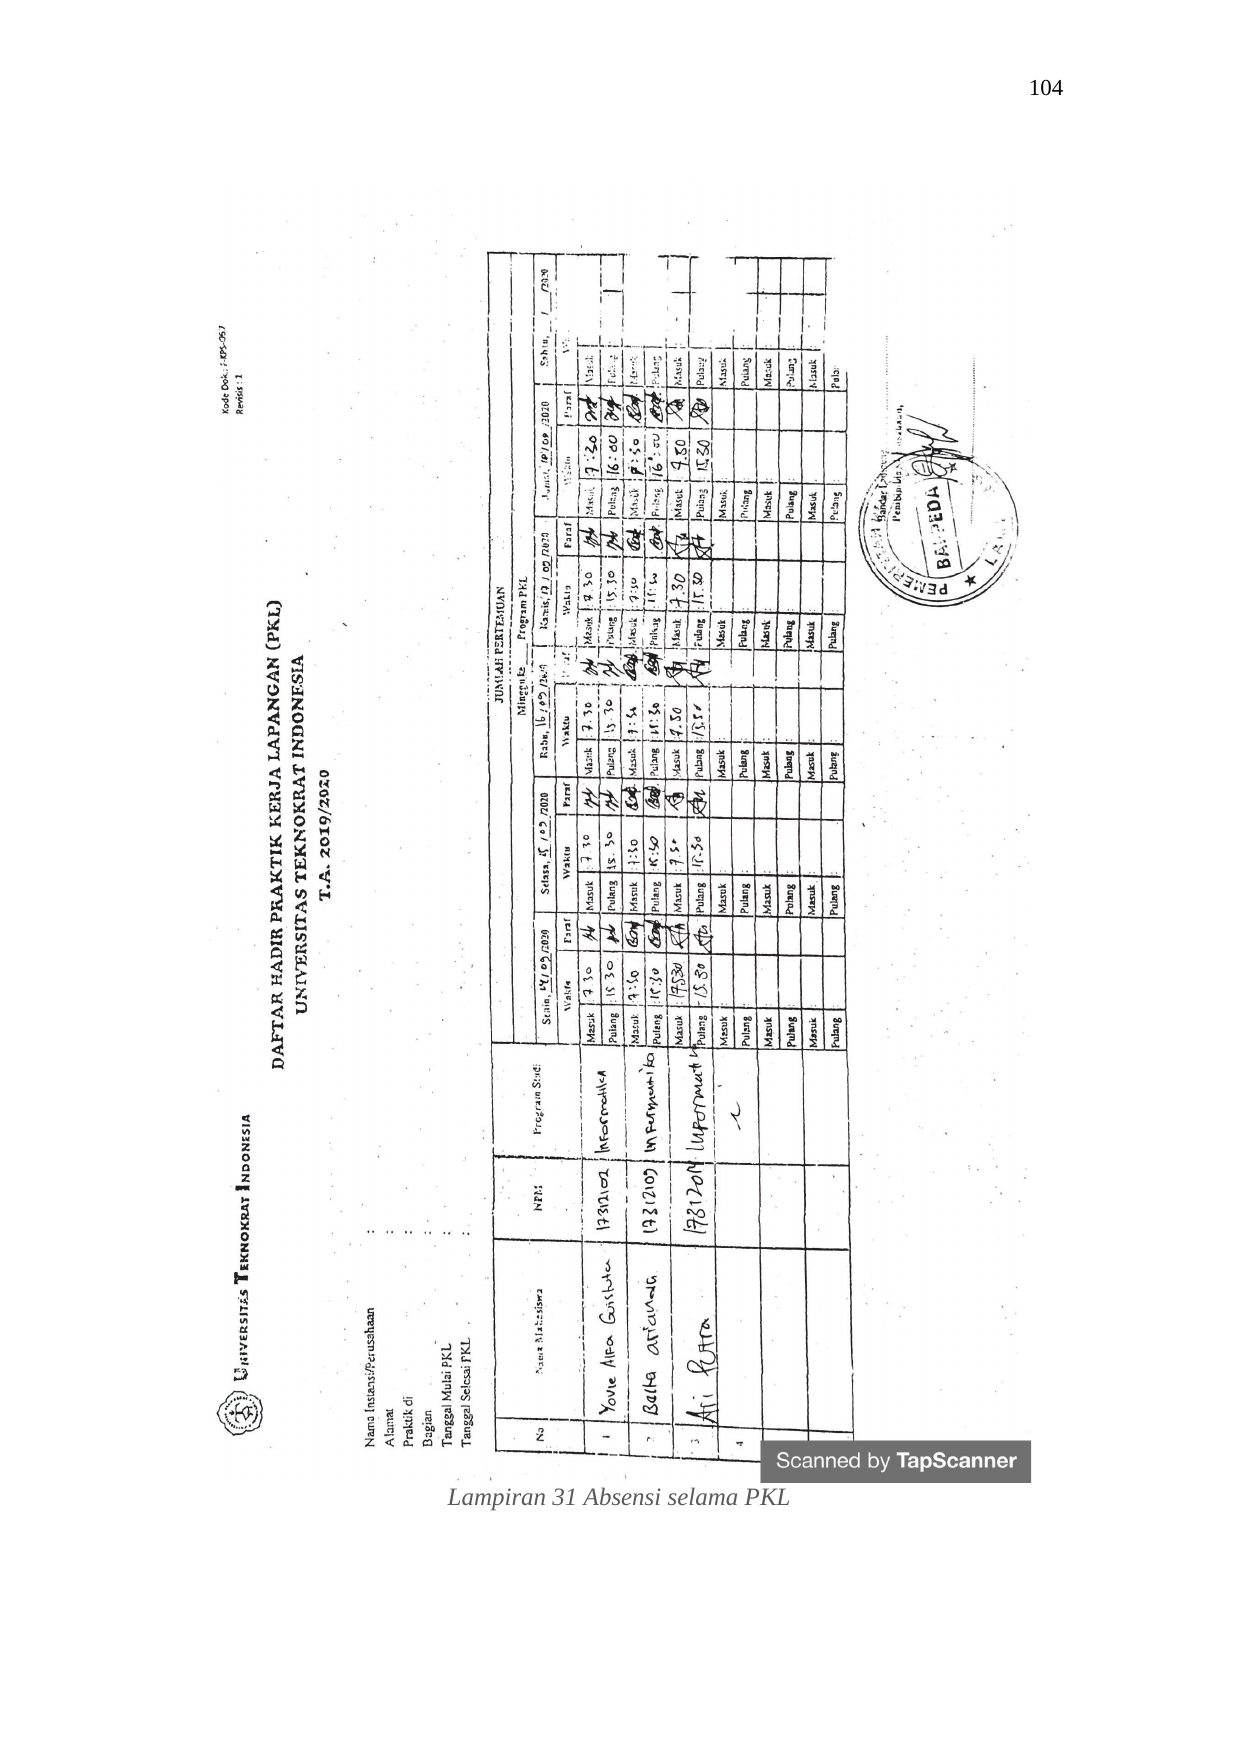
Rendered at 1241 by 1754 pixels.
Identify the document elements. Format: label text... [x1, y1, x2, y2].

picture [208, 177, 1032, 1483]
